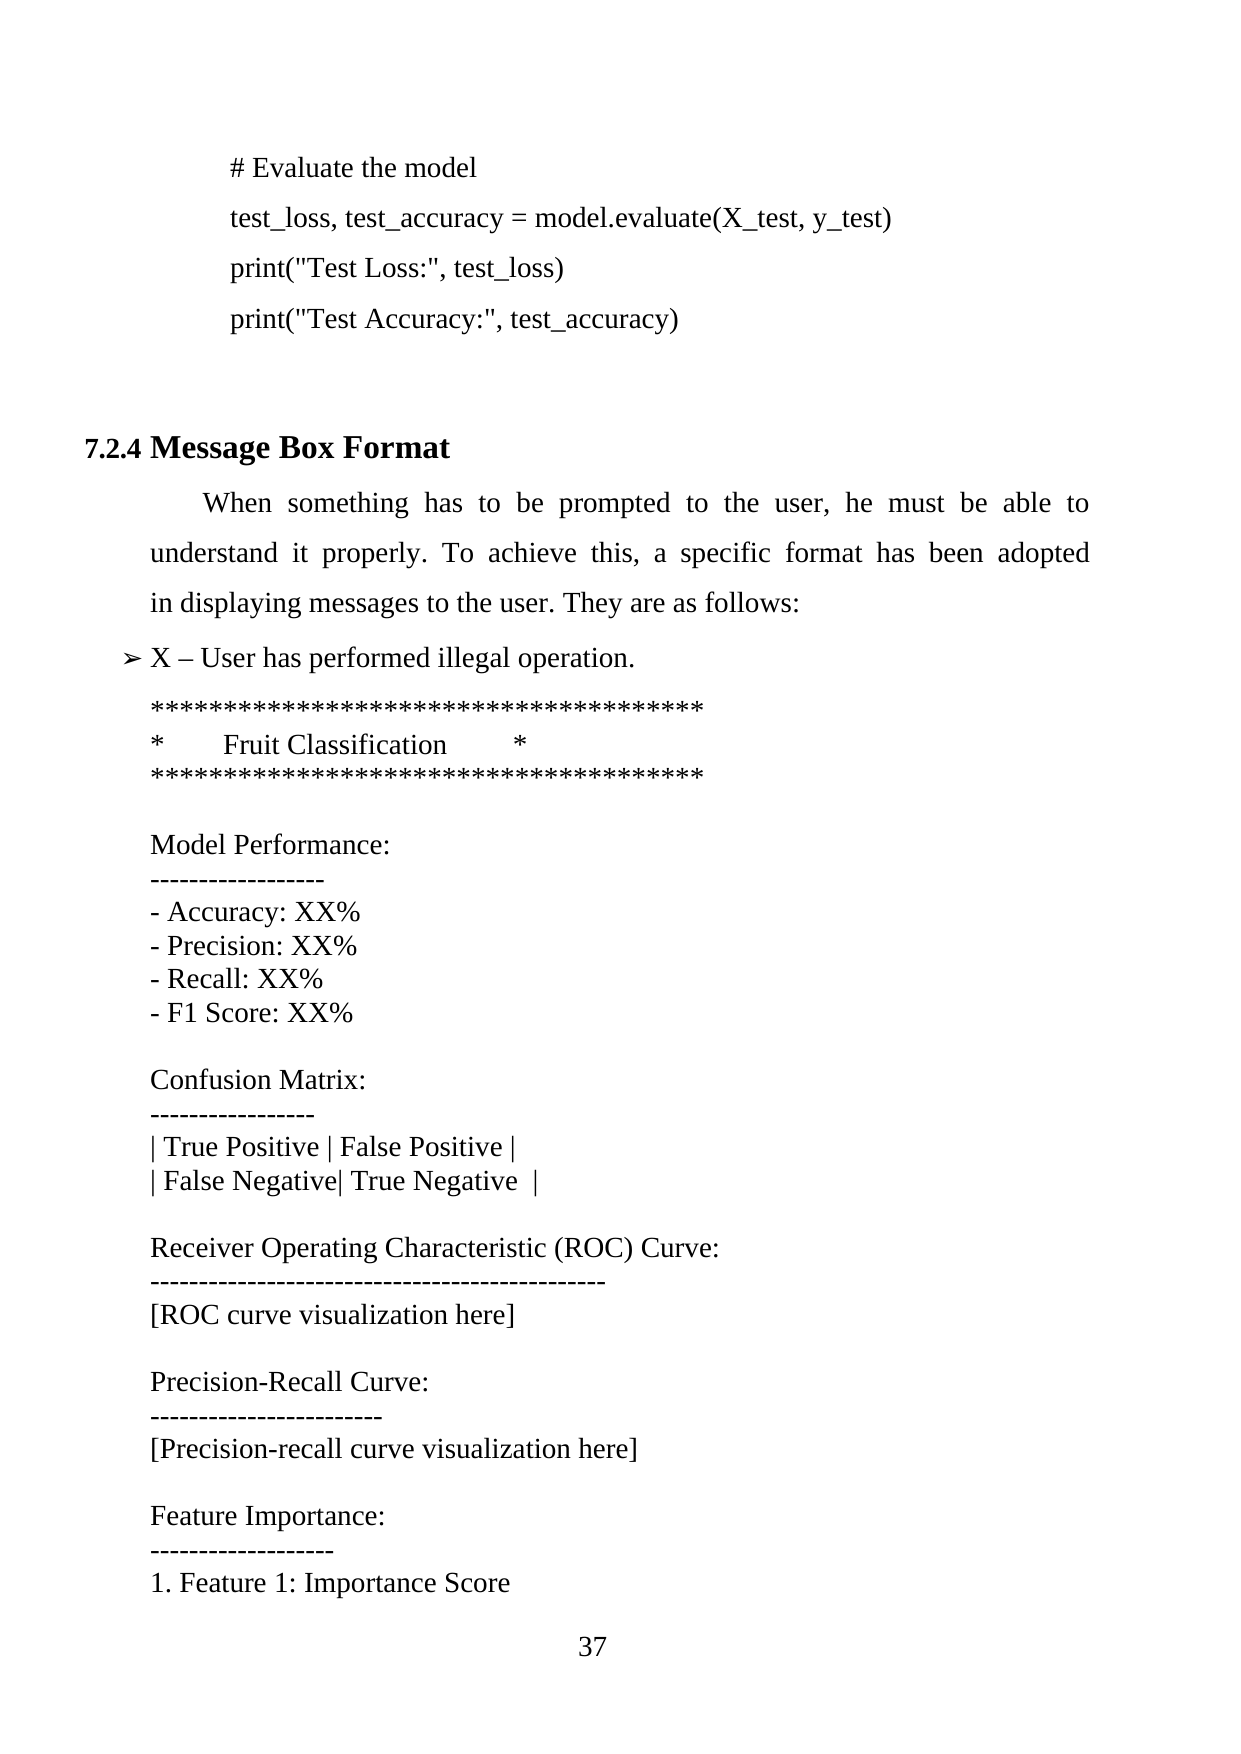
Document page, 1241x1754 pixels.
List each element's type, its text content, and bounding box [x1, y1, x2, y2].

text ------------------------ [150, 1398, 1090, 1431]
text - Precision: XX% [150, 928, 1090, 962]
text ************************************** [150, 760, 1090, 794]
text ------------------- [150, 1532, 1090, 1565]
text Precision-Recall Curve: [150, 1364, 1090, 1398]
text - Recall: XX% [150, 962, 1090, 995]
text Feature Importance: [150, 1498, 1090, 1532]
text - Accuracy: XX% [150, 894, 1090, 928]
text When something has to be prompted to the user, he must be able to understand it properly. To achieve this, a specific format has been adopted in displaying messages to the user. They are as follows: [150, 485, 1090, 619]
text Receiver Operating Characteristic (ROC) Curve: [150, 1230, 1090, 1263]
subtitle Message Box Format [84, 427, 1090, 466]
text test_loss, test_accuracy = model.evaluate(X_test, y_test) [150, 200, 1090, 234]
text ----------------- [150, 1096, 1090, 1129]
text Model Performance: [150, 827, 1090, 861]
text # Evaluate the model [150, 150, 1090, 183]
text ----------------------------------------------- [150, 1263, 1090, 1297]
text ************************************** [150, 693, 1090, 727]
text print("Test Loss:", test_loss) [150, 251, 1090, 284]
list X – User has performed illegal operation. [120, 638, 1090, 675]
text | True Positive | False Positive | [150, 1129, 1090, 1163]
text ------------------ [150, 861, 1090, 894]
text [Precision-recall curve visualization here] [150, 1431, 1090, 1465]
text [ROC curve visualization here] [150, 1297, 1090, 1331]
text * Fruit Classification * [150, 727, 1090, 760]
text print("Test Accuracy:", test_accuracy) [150, 301, 1090, 334]
text 1. Feature 1: Importance Score [150, 1565, 1090, 1599]
text | False Negative| True Negative | [150, 1163, 1090, 1196]
text - F1 Score: XX% [150, 995, 1090, 1029]
text Confusion Matrix: [150, 1062, 1090, 1096]
